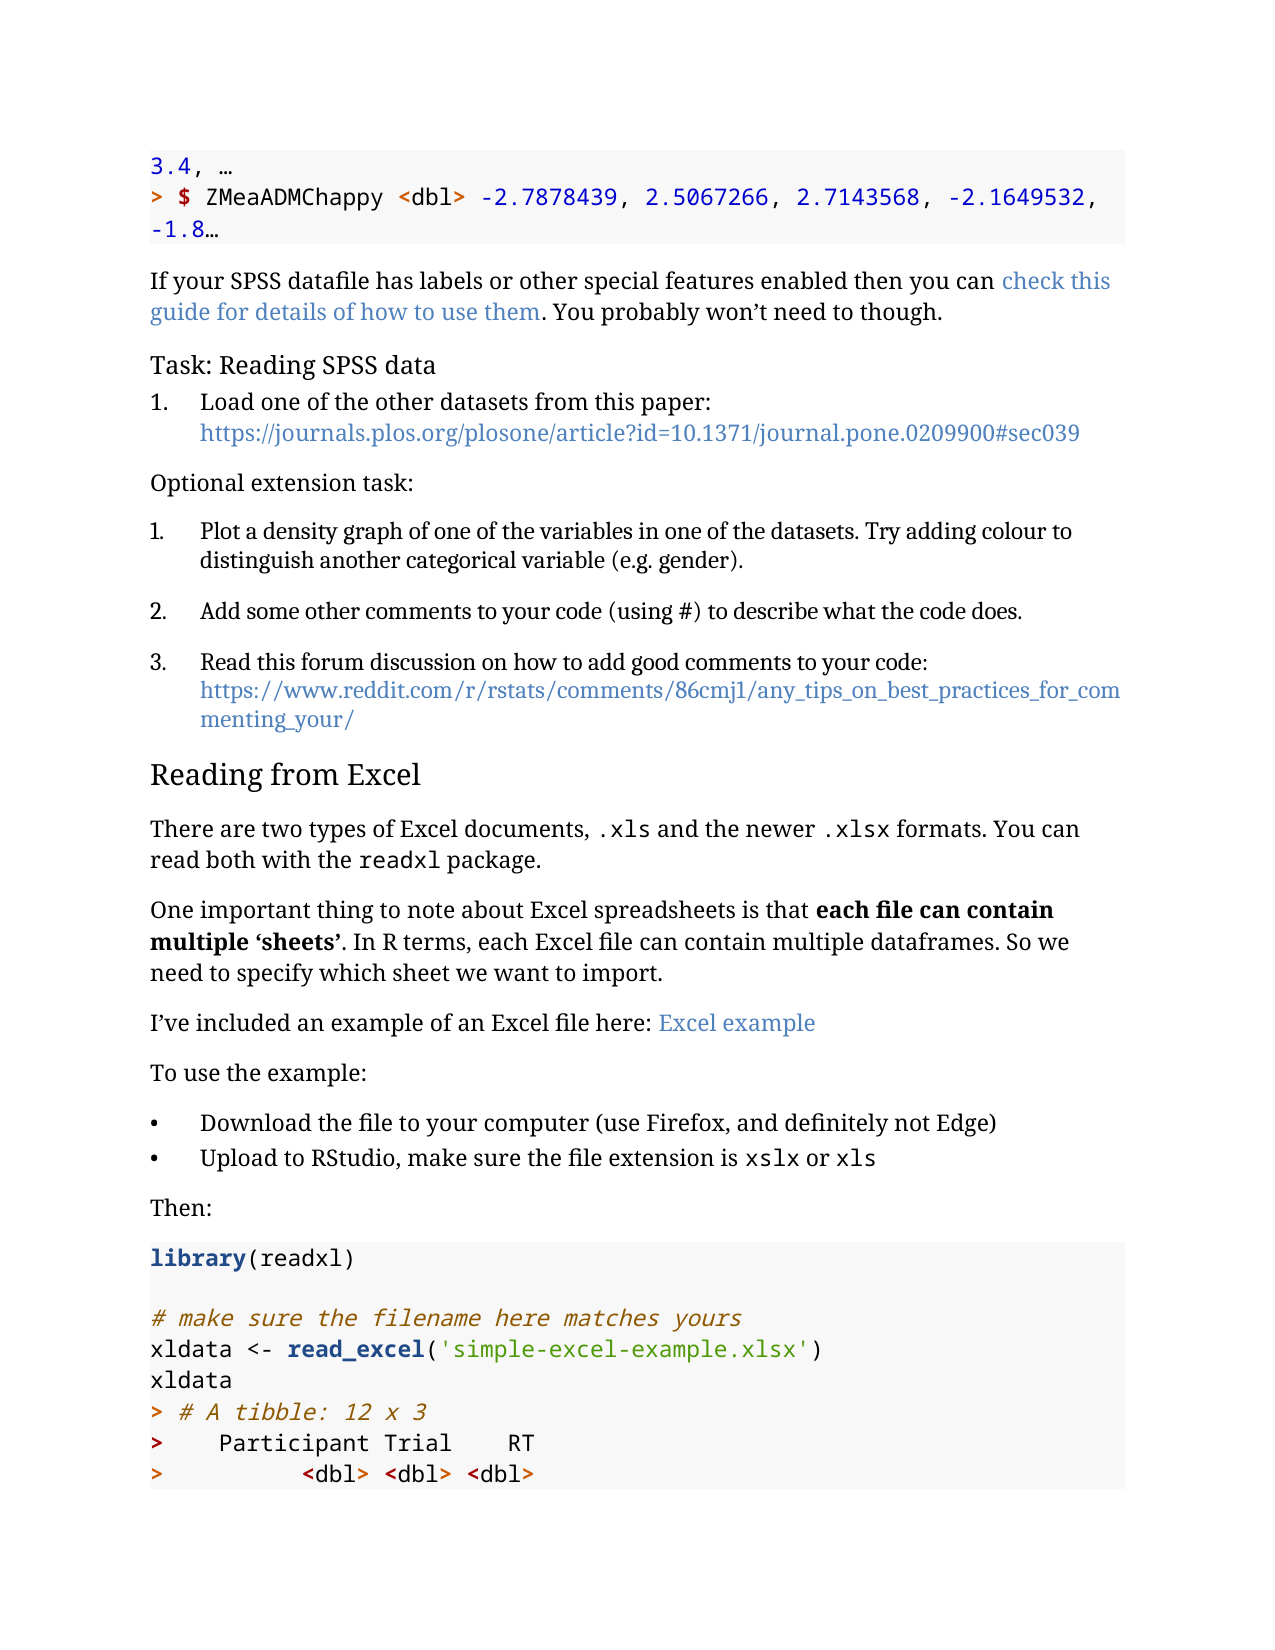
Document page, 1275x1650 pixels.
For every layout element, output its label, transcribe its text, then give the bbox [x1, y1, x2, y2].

subtitle Task: Reading SPSS data [150, 348, 1125, 382]
text Optional extension task: [150, 467, 1125, 498]
list Upload to RStudio, make sure the file extension is xslx or xls [150, 1142, 1125, 1173]
list Read this forum discussion on how to add good comments to your code: https://www.reddit.com/r/rstats/comments/86cmj1/any_tips_on_best_practices_for_commenting_your/ [150, 647, 1125, 734]
list Add some other comments to your code (using #) to describe what the code does. [150, 595, 1125, 627]
text If your SPSS datafile has labels or other special features enabled then you can check this guide for details of how to use them. You probably won’t need to though. [150, 264, 1125, 327]
text To use the example: [150, 1057, 1125, 1088]
text There are two types of Excel documents, .xls and the newer .xlsx formats. You can read both with the readxl package. [150, 813, 1125, 875]
subtitle Reading from Excel [150, 754, 1125, 794]
list Plot a density graph of one of the variables in one of the datasets. Try adding colour to distinguish another categorical variable (e.g. gender). [150, 517, 1125, 574]
text I’ve included an example of an Excel file here: Excel example [150, 1007, 1125, 1038]
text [150, 150, 1125, 244]
text One important thing to note about Excel spreadsheets is that each file can contain multiple ‘sheets’. In R terms, each Excel file can contain multiple dataframes. So we need to specify which sheet we want to import. [150, 894, 1125, 988]
text Then: [150, 1192, 1125, 1223]
list Load one of the other datasets from this paper: https://journals.plos.org/plosone/article?id=10.1371/journal.pone.0209900#sec039 [150, 386, 1125, 448]
list Download the file to your computer (use Firefox, and definitely not Edge) [150, 1107, 1125, 1138]
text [150, 1242, 1125, 1489]
